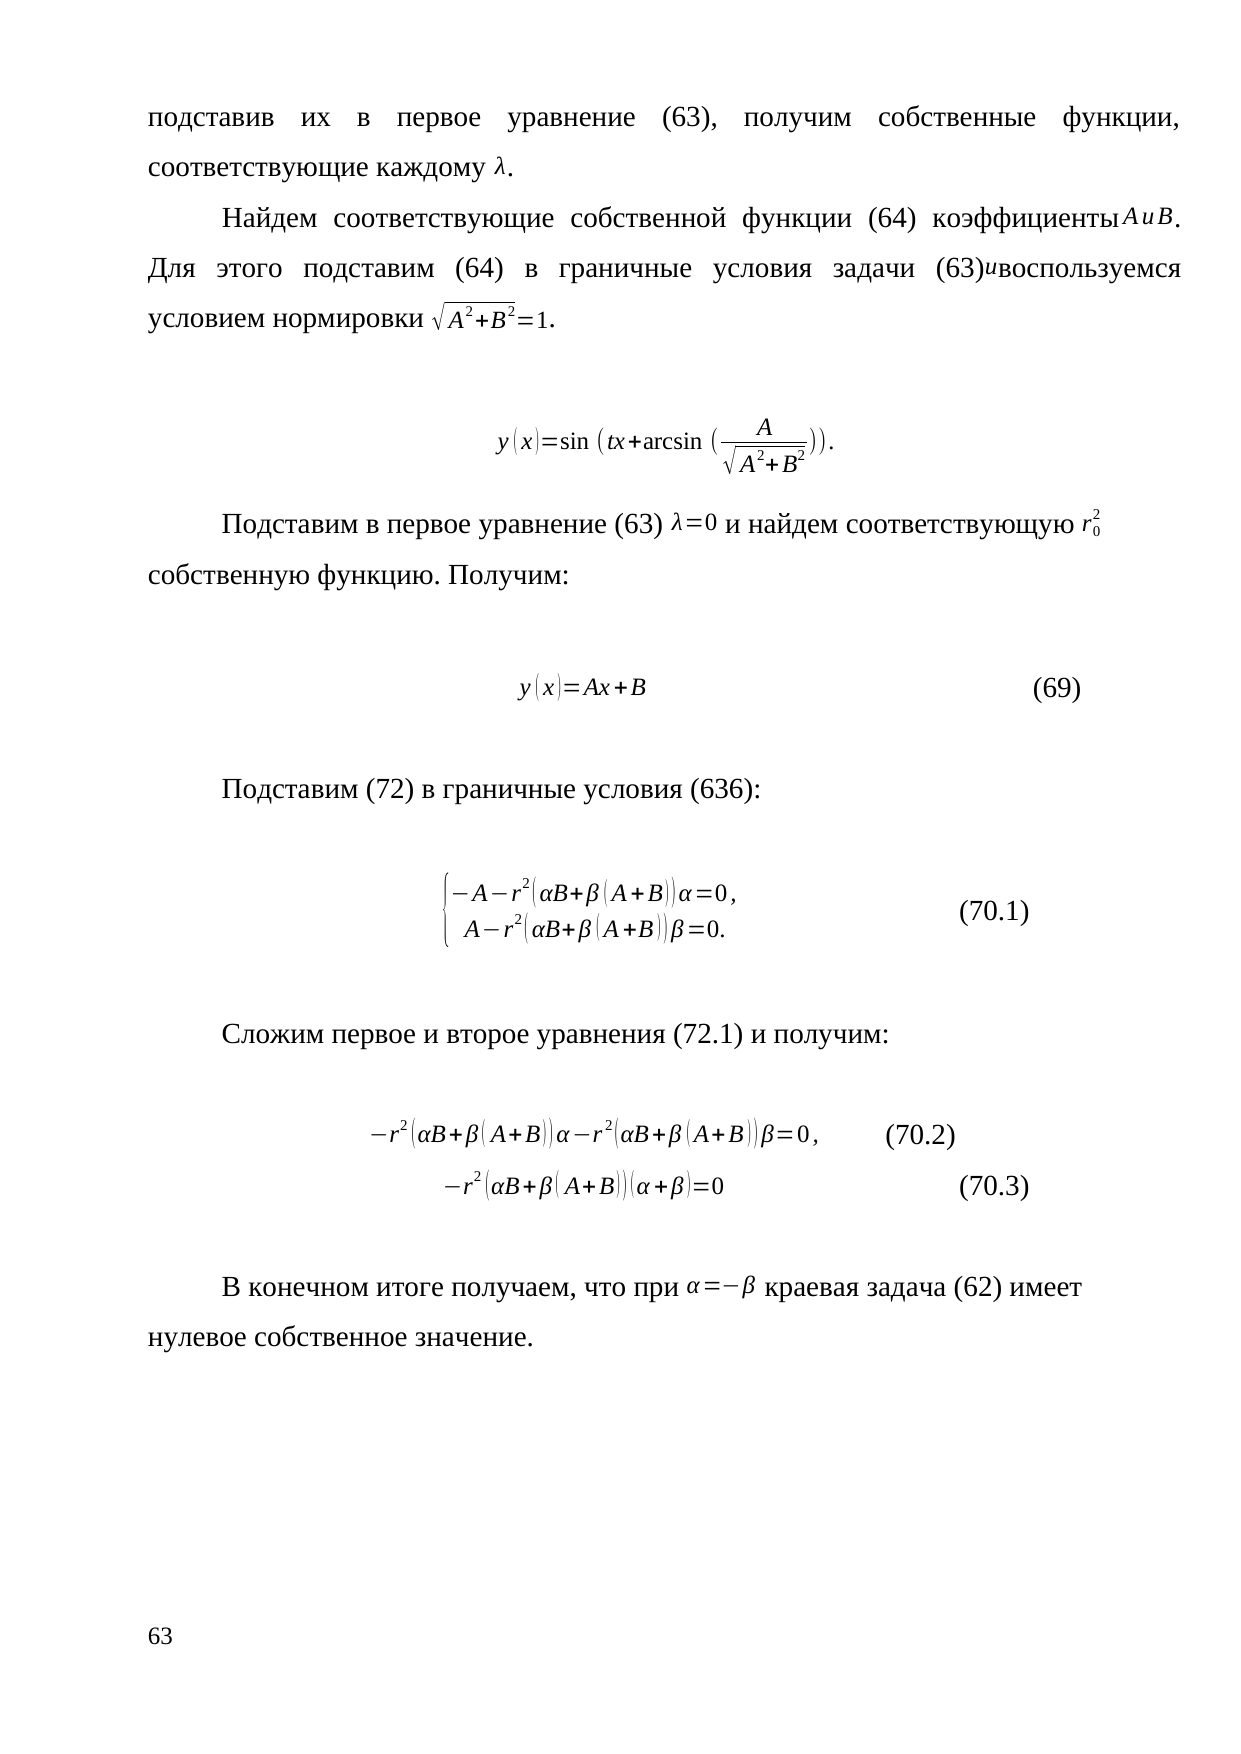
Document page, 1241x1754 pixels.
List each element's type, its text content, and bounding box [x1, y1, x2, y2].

text (70.3) [148, 1167, 1181, 1202]
text Подставим (72) в граничные условия (636): [148, 771, 1181, 804]
text Найдем соответствующие собственной функции (64) коэффициенты. Для этого подставим (64) в граничные условия задачи (63)воспользуемся условием нормировки . [148, 200, 1181, 334]
text (70.2) [148, 1116, 1181, 1151]
text (69) [443, 670, 1181, 704]
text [148, 99, 1181, 183]
text В конечном итоге получаем, что при краевая задача (62) имеет нулевое собственное значение. [148, 1269, 1181, 1353]
text Сложим первое и второе уравнения (72.1) и получим: [148, 1016, 1181, 1049]
text (70.1) [148, 872, 1181, 949]
text Подставим в первое уравнение (63) и найдем соответствующую собственную функцию. Получим: [148, 505, 1181, 591]
